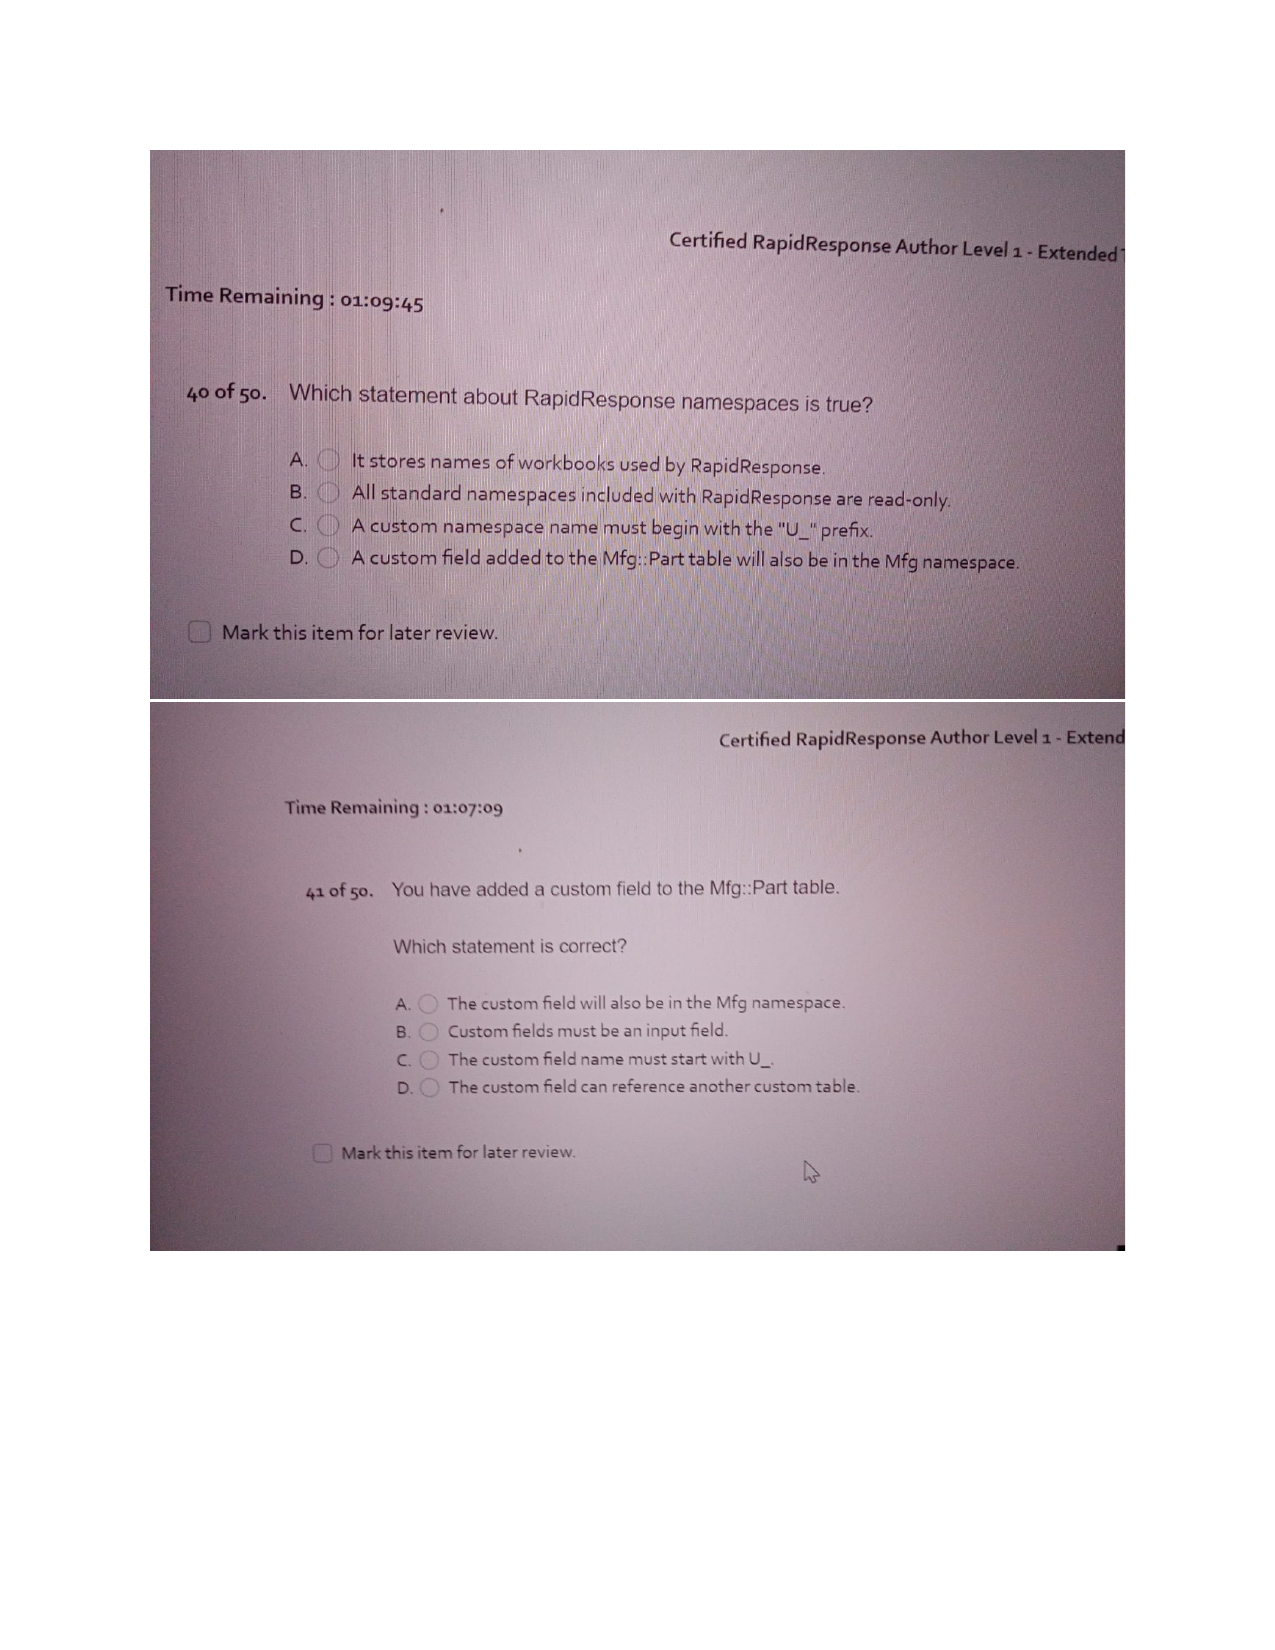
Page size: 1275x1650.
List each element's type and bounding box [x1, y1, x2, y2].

picture [150, 150, 1125, 699]
picture [150, 702, 1125, 1251]
